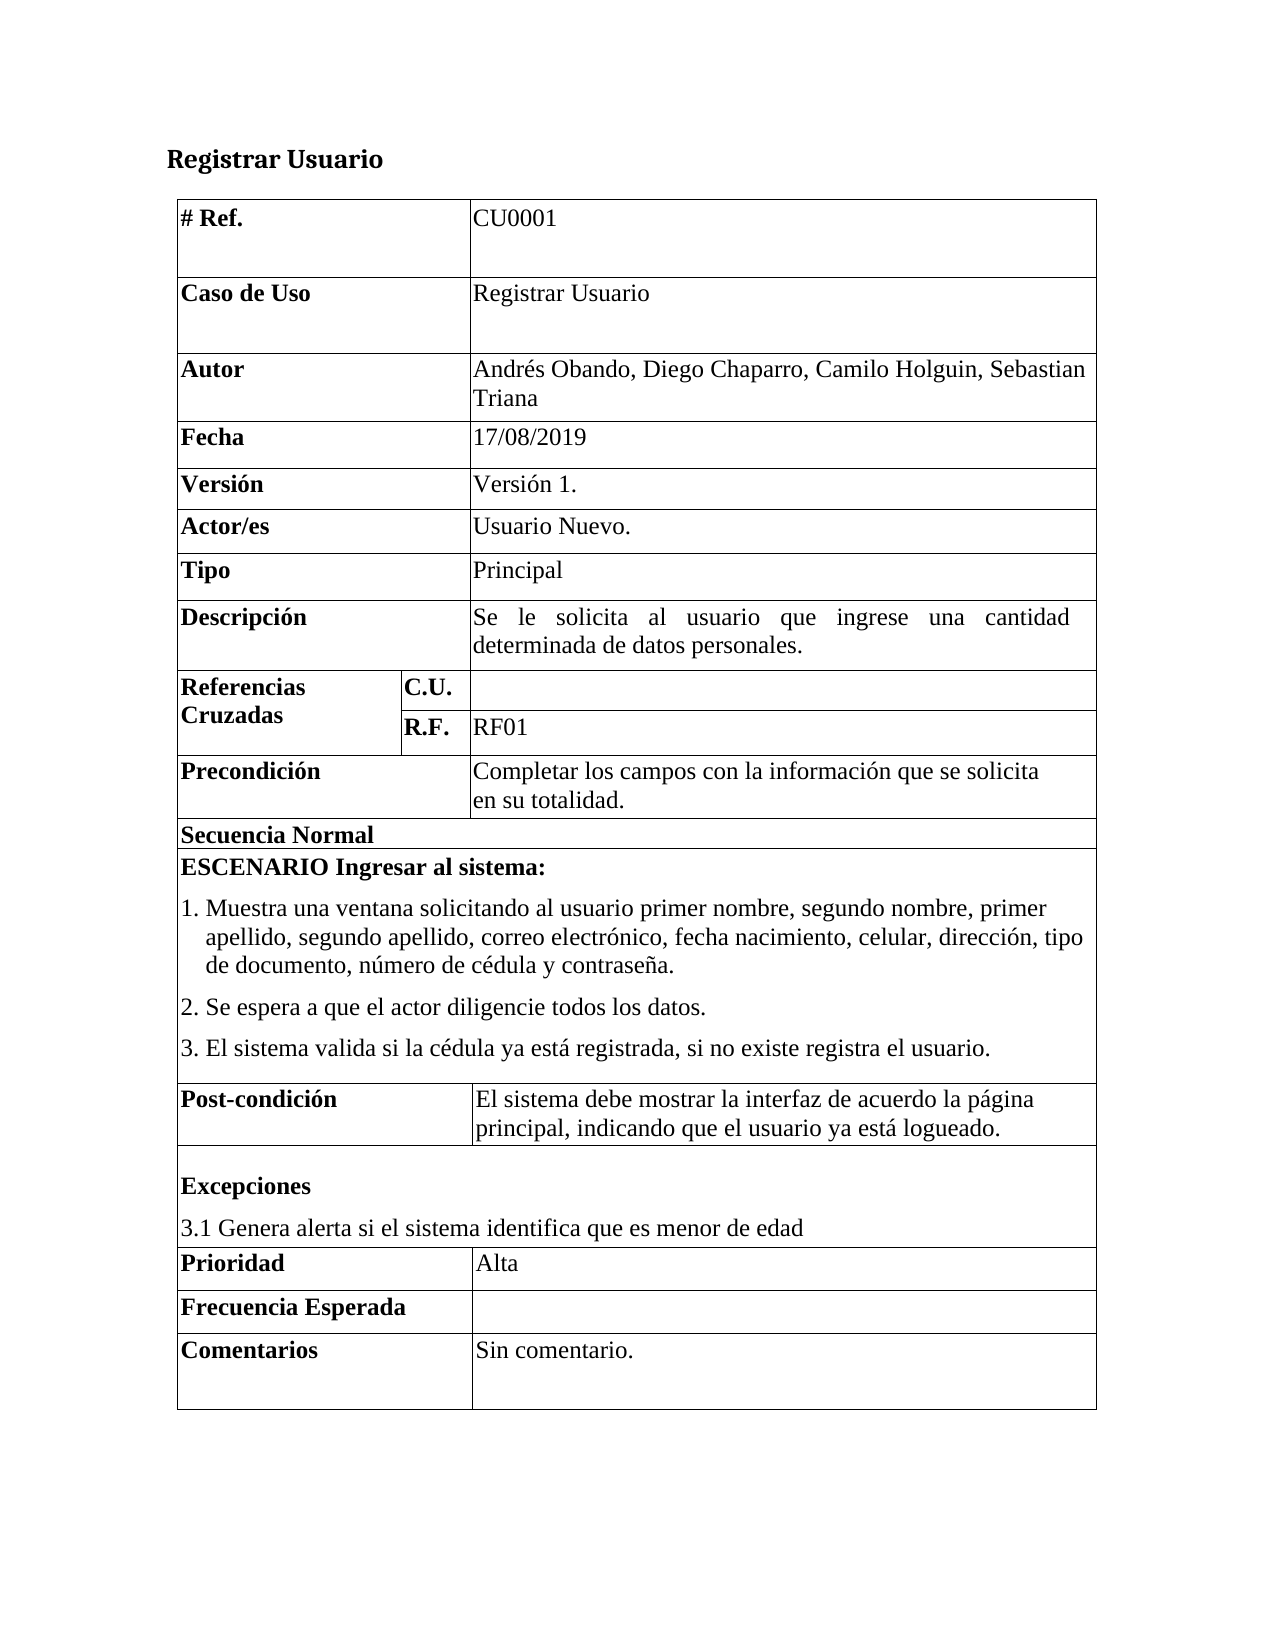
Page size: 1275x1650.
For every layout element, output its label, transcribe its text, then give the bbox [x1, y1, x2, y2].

table_cell Completar los campos con la información que se solicita en su totalidad. [471, 756, 1096, 818]
table_cell Versión 1. [471, 469, 1096, 509]
table_cell Prioridad [178, 1248, 472, 1290]
table_cell Caso de Uso [178, 278, 470, 353]
table_cell Excepciones Genera alerta si el sistema identifica que es menor de edad [178, 1146, 1096, 1247]
table_cell Andrés Obando, Diego Chaparro, Camilo Holguin, Sebastian Triana [471, 354, 1096, 421]
table_cell 17/08/2019 [471, 422, 1096, 468]
table_cell ESCENARIO Ingresar al sistema: Muestra una ventana solicitando al usuario primer nombre, segundo nombre, primer apellido, segundo apellido, correo electrónico, fecha nacimiento, celular, dirección, tipo de documento, número de cédula y contraseña. Se espera a que el actor diligencie todos los datos. El sistema valida si la cédula ya está registrada, si no existe registra el usuario. [178, 849, 1096, 1083]
table_cell Autor [178, 354, 470, 421]
table_cell RF01 [471, 711, 1096, 754]
table_cell [473, 1291, 1096, 1333]
table_cell Se le solicita al usuario que ingrese una cantidad determinada de datos personales. [471, 601, 1096, 670]
table_cell Precondición [178, 756, 470, 818]
table_cell Sin comentario. [473, 1334, 1096, 1409]
table_cell Usuario Nuevo. [471, 510, 1096, 553]
table_cell Post-condición [178, 1084, 472, 1145]
table_cell Secuencia Normal [178, 819, 1096, 848]
table_cell Fecha [178, 422, 470, 468]
subtitle Registrar Usuario [167, 144, 1110, 175]
table_cell C.U. [402, 671, 470, 710]
table_cell Actor/es [178, 510, 470, 553]
table_cell Descripción [178, 601, 470, 670]
table_cell [471, 671, 1096, 710]
table_cell Alta [473, 1248, 1096, 1290]
table_header # Ref. [178, 200, 470, 277]
table_cell Principal [471, 554, 1096, 600]
table_cell Registrar Usuario [471, 278, 1096, 353]
table_cell Tipo [178, 554, 470, 600]
table_cell Frecuencia Esperada [178, 1291, 472, 1333]
table_cell Versión [178, 469, 470, 509]
table_header CU0001 [471, 200, 1096, 277]
table_cell Referencias Cruzadas [178, 671, 401, 754]
table_cell R.F. [402, 711, 470, 754]
table_cell El sistema debe mostrar la interfaz de acuerdo la página principal, indicando que el usuario ya está logueado. [473, 1084, 1096, 1145]
table_cell Comentarios [178, 1334, 472, 1409]
